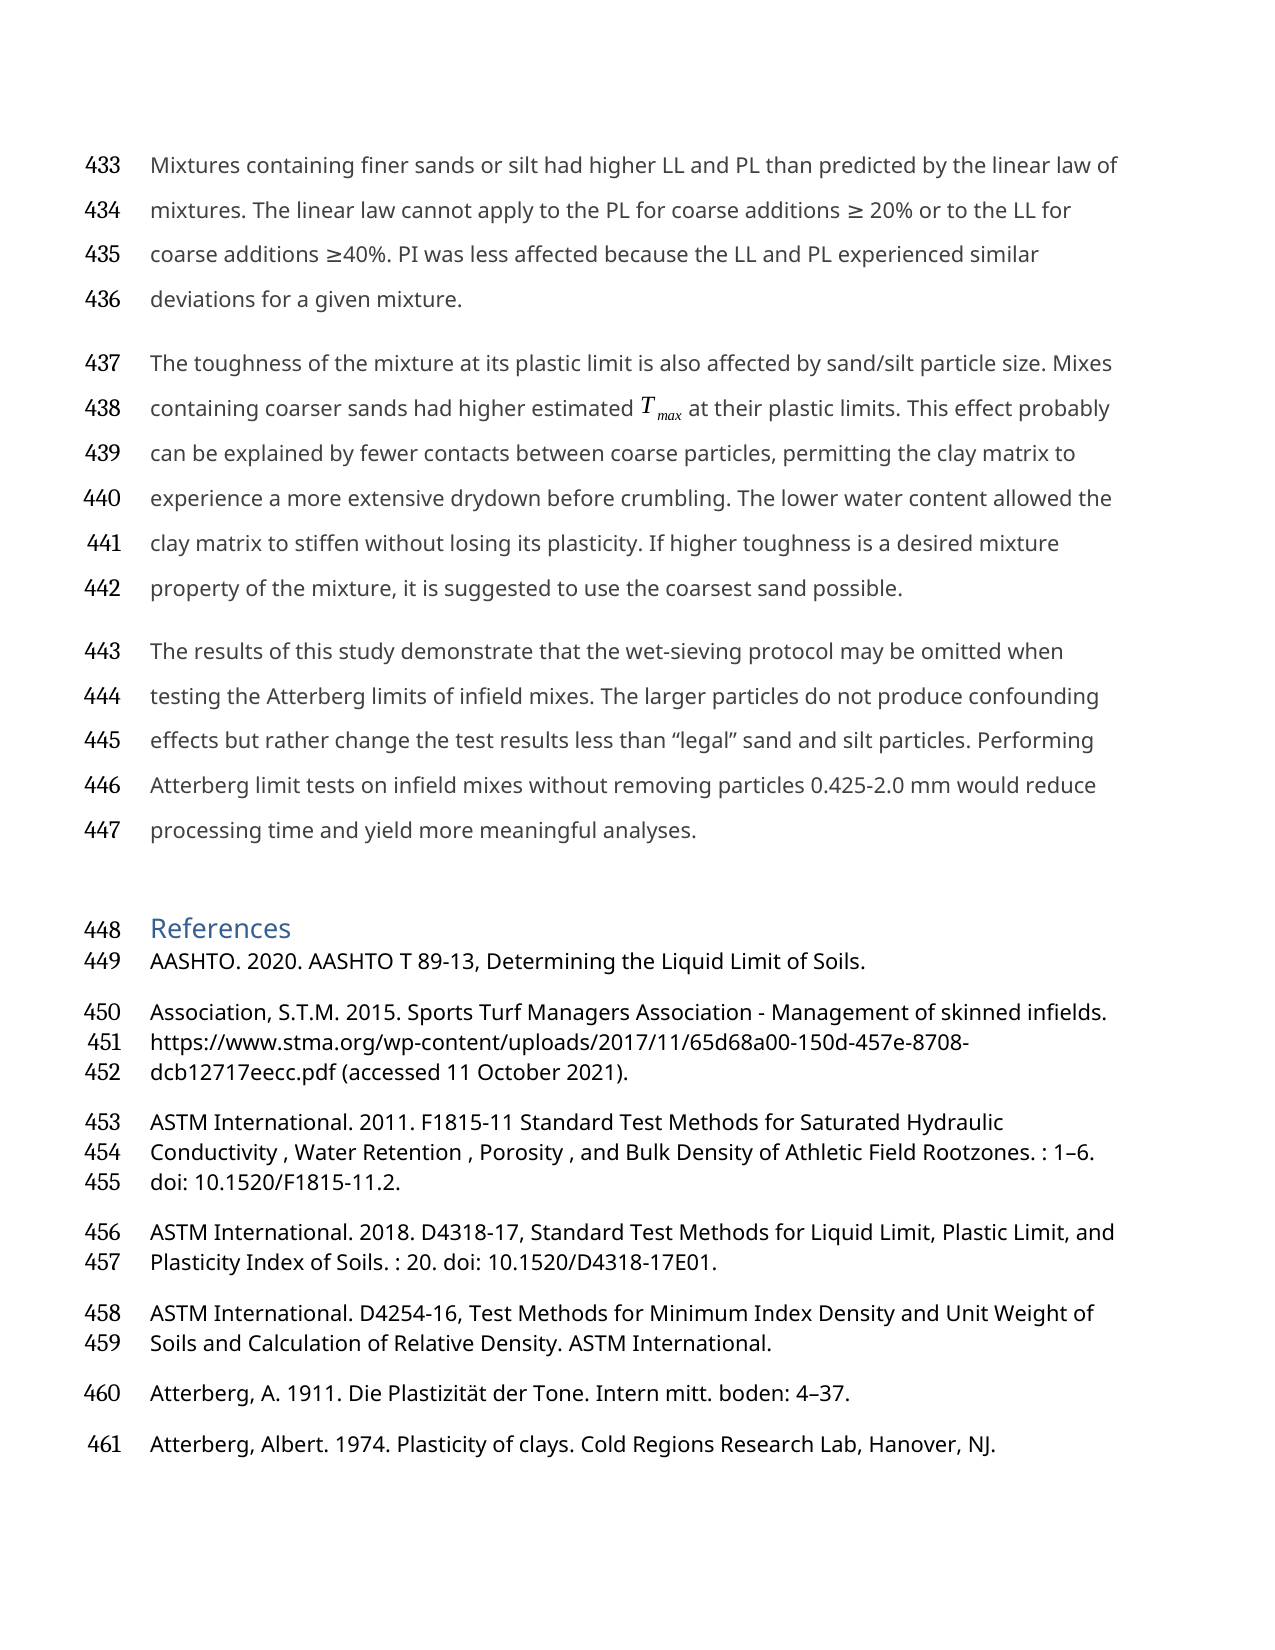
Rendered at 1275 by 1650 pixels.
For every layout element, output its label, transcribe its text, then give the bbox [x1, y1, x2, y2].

text AASHTO. 2020. AASHTO T 89-13, Determining the Liquid Limit of Soils. [150, 946, 1125, 976]
text ASTM International. 2011. F1815-11 Standard Test Methods for Saturated Hydraulic Conductivity , Water Retention , Porosity , and Bulk Density of Athletic Field Rootzones. : 1–6. doi: 10.1520/F1815-11.2. [150, 1107, 1125, 1196]
text The toughness of the mixture at its plastic limit is also affected by sand/silt particle size. Mixes containing coarser sands had higher estimated at their plastic limits. This effect probably can be explained by fewer contacts between coarse particles, permitting the clay matrix to experience a more extensive drydown before crumbling. The lower water content allowed the clay matrix to stiffen without losing its plasticity. If higher toughness is a desired mixture property of the mixture, it is suggested to use the coarsest sand possible. [150, 347, 1125, 602]
text ASTM International. 2018. D4318-17, Standard Test Methods for Liquid Limit, Plastic Limit, and Plasticity Index of Soils. : 20. doi: 10.1520/D4318-17E01. [150, 1217, 1125, 1277]
text Atterberg, Albert. 1974. Plasticity of clays. Cold Regions Research Lab, Hanover, NJ. [150, 1429, 1125, 1458]
text Mixtures containing finer sands or silt had higher LL and PL than predicted by the linear law of mixtures. The linear law cannot apply to the PL for coarse additions ≥ 20% or to the LL for coarse additions ≥40%. PI was less affected because the LL and PL experienced similar deviations for a given mixture. [150, 150, 1125, 314]
text The results of this study demonstrate that the wet-sieving protocol may be omitted when testing the Atterberg limits of infield mixes. The larger particles do not produce confounding effects but rather change the test results less than “legal” sand and silt particles. Performing Atterberg limit tests on infield mixes without removing particles 0.425-2.0 mm would reduce processing time and yield more meaningful analyses. [150, 636, 1125, 844]
text Association, S.T.M. 2015. Sports Turf Managers Association - Management of skinned infields. https://www.stma.org/wp-content/uploads/2017/11/65d68a00-150d-457e-8708-dcb12717eecc.pdf (accessed 11 October 2021). [150, 997, 1125, 1086]
text Atterberg, A. 1911. Die Plastizität der Tone. Intern mitt. boden: 4–37. [150, 1378, 1125, 1408]
subtitle References [150, 909, 1125, 946]
text ASTM International. D4254-16, Test Methods for Minimum Index Density and Unit Weight of Soils and Calculation of Relative Density. ASTM International. [150, 1298, 1125, 1357]
